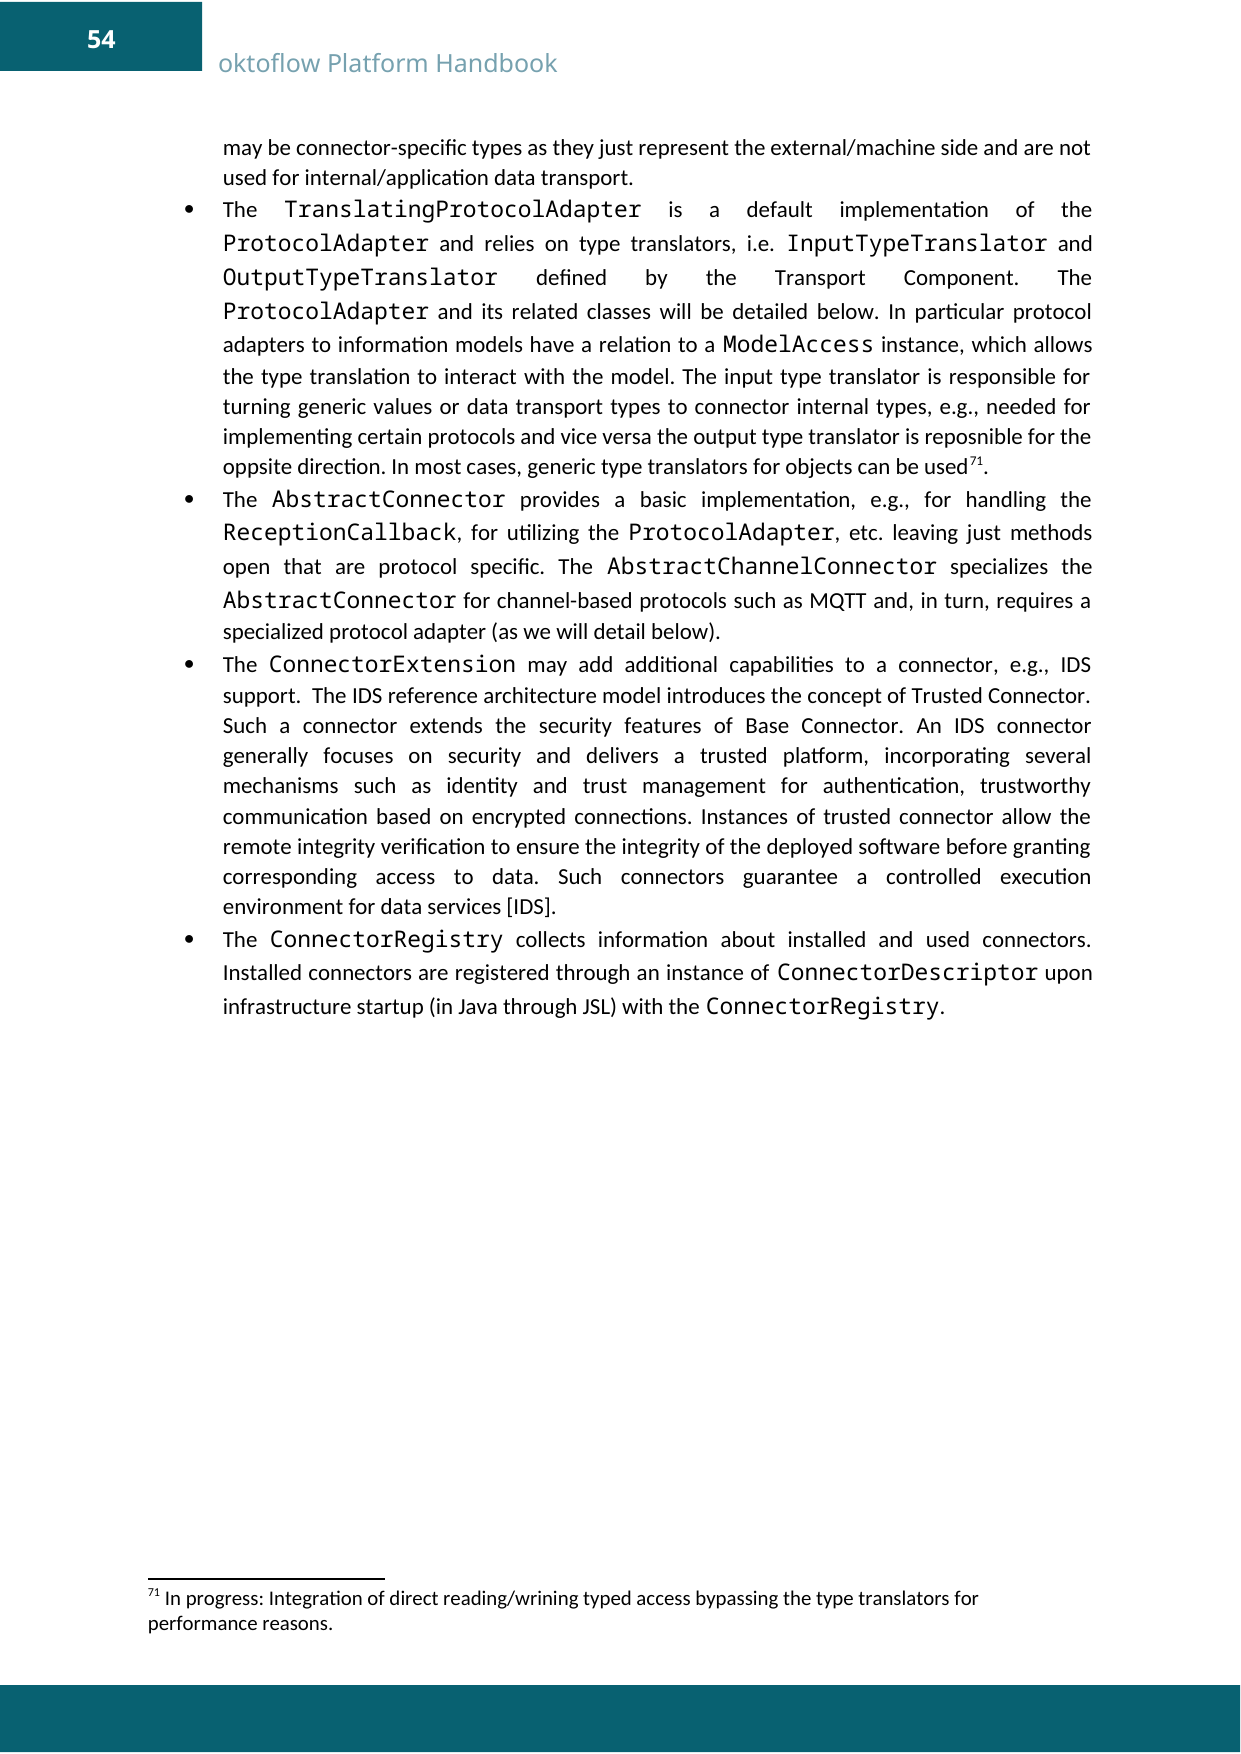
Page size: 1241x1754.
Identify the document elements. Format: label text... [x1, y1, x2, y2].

list The ConnectorExtension may add additional capabilities to a connector, e.g., IDS support. The IDS reference architecture model introduces the concept of Trusted Connector. Such a connector extends the security features of Base Connector. An IDS connector generally focuses on security and delivers a trusted platform, incorporating several mechanisms such as identity and trust management for authentication, trustworthy communication based on encrypted connections. Instances of trusted connector allow the remote integrity verification to ensure the integrity of the deployed software before granting corresponding access to data. Such connectors guarantee a controlled execution environment for data services [IDS]. [185, 647, 1093, 920]
list The ConnectorRegistry collects information about installed and used connectors. Installed connectors are registered through an instance of ConnectorDescriptor upon infrastructure startup (in Java through JSL) with the ConnectorRegistry. [185, 923, 1093, 1021]
list The AbstractConnector provides a basic implementation, e.g., for handling the ReceptionCallback, for utilizing the ProtocolAdapter, etc. leaving just methods open that are protocol specific. The AbstractChannelConnector specializes the AbstractConnector for channel-based protocols such as MQTT and, in turn, requires a specialized protocol adapter (as we will detail below). [185, 483, 1093, 645]
list The TranslatingProtocolAdapter is a default implementation of the ProtocolAdapter and relies on type translators, i.e. InputTypeTranslator and OutputTypeTranslator defined by the Transport Component. The ProtocolAdapter and its related classes will be detailed below. In particular protocol adapters to information models have a relation to a ModelAccess instance, which allows the type translation to interact with the model. The input type translator is responsible for turning generic values or data transport types to connector internal types, e.g., needed for implementing certain protocols and vice versa the output type translator is reposnible for the oppsite direction. In most cases, generic type translators for objects can be used. [185, 193, 1093, 480]
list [223, 133, 1093, 191]
